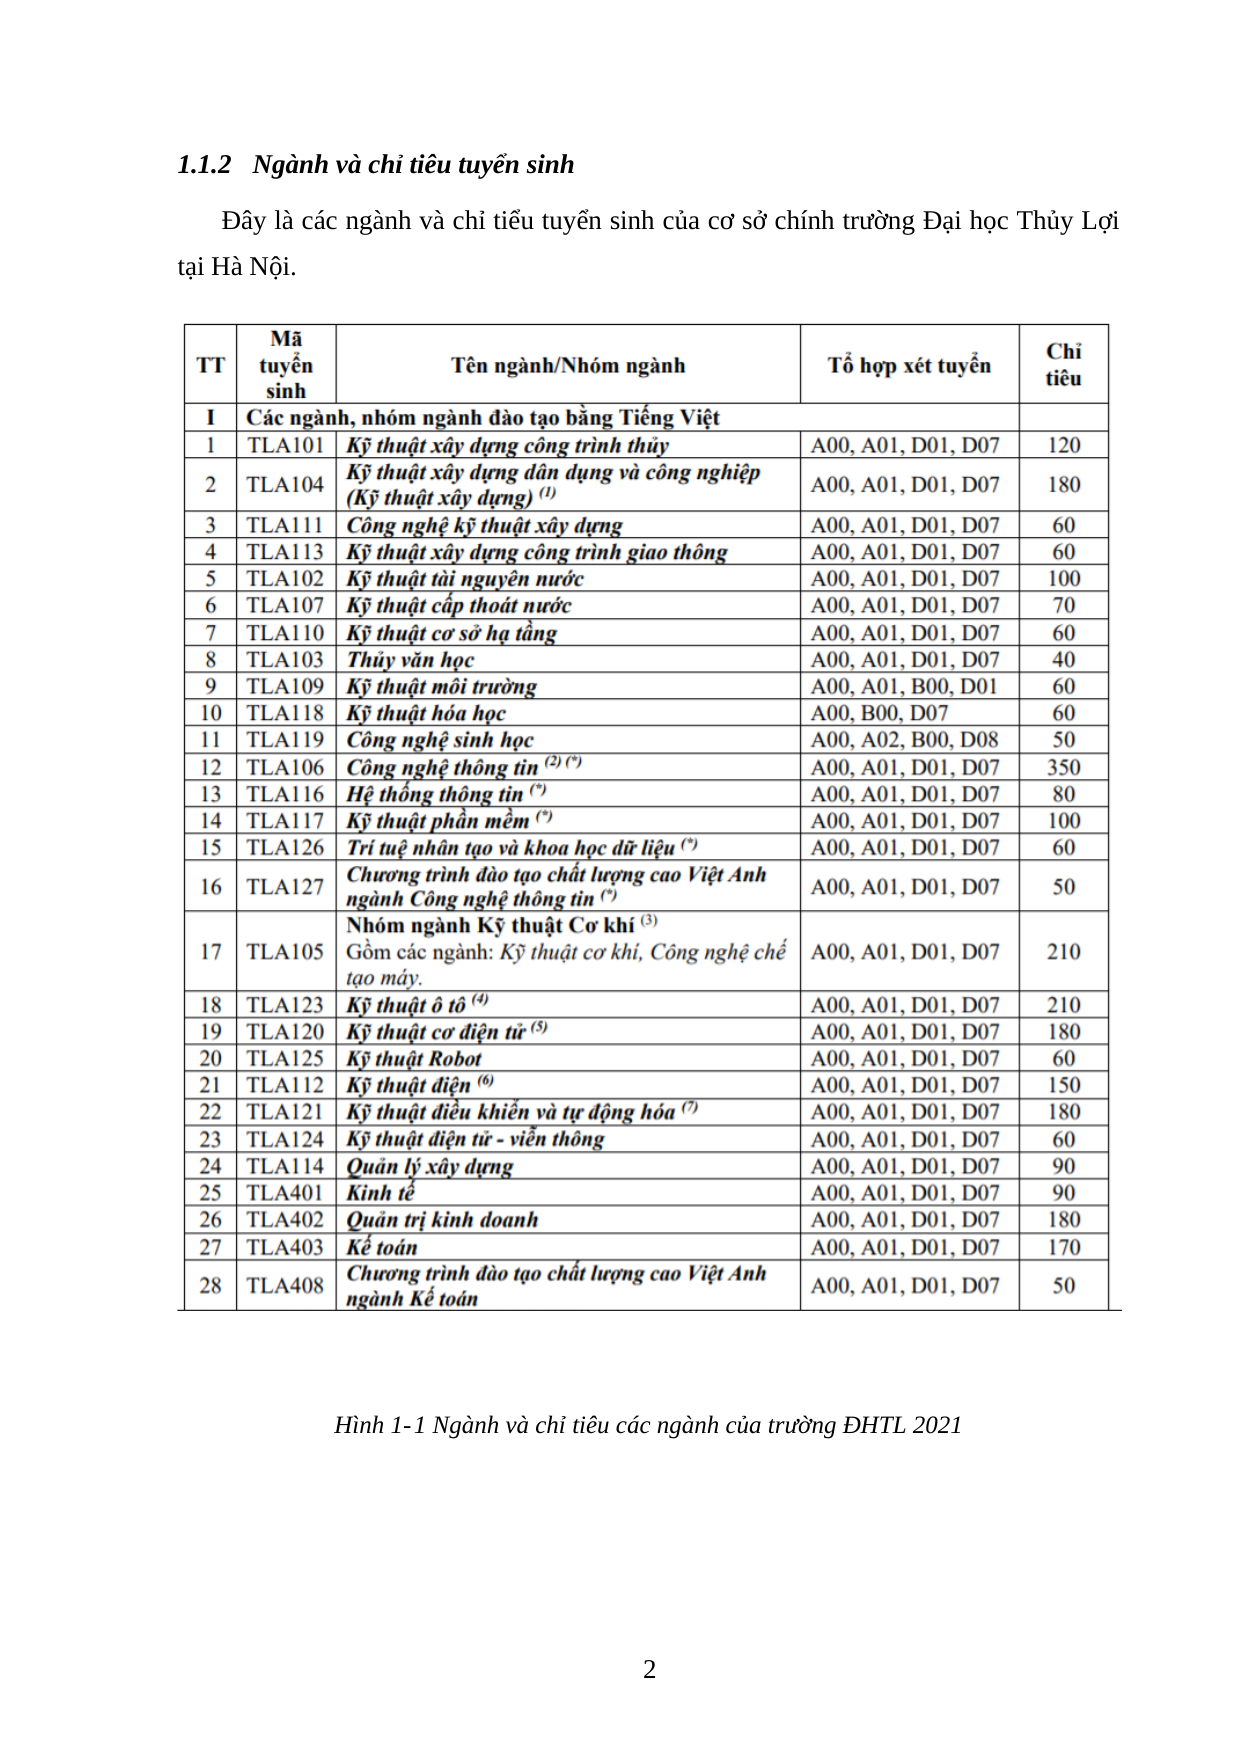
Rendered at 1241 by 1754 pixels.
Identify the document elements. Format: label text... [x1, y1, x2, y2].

picture [177, 318, 1123, 1311]
text Hình 1-1 Ngành và chỉ tiêu các ngành của trường ĐHTL 2021 [177, 1410, 1122, 1439]
text Đây là các ngành và chỉ tiểu tuyển sinh của cơ sở chính trường Đại học Thủy Lợi tại Hà Nội. [177, 204, 1122, 282]
subtitle Ngành và chỉ tiêu tuyển sinh [177, 148, 1122, 179]
